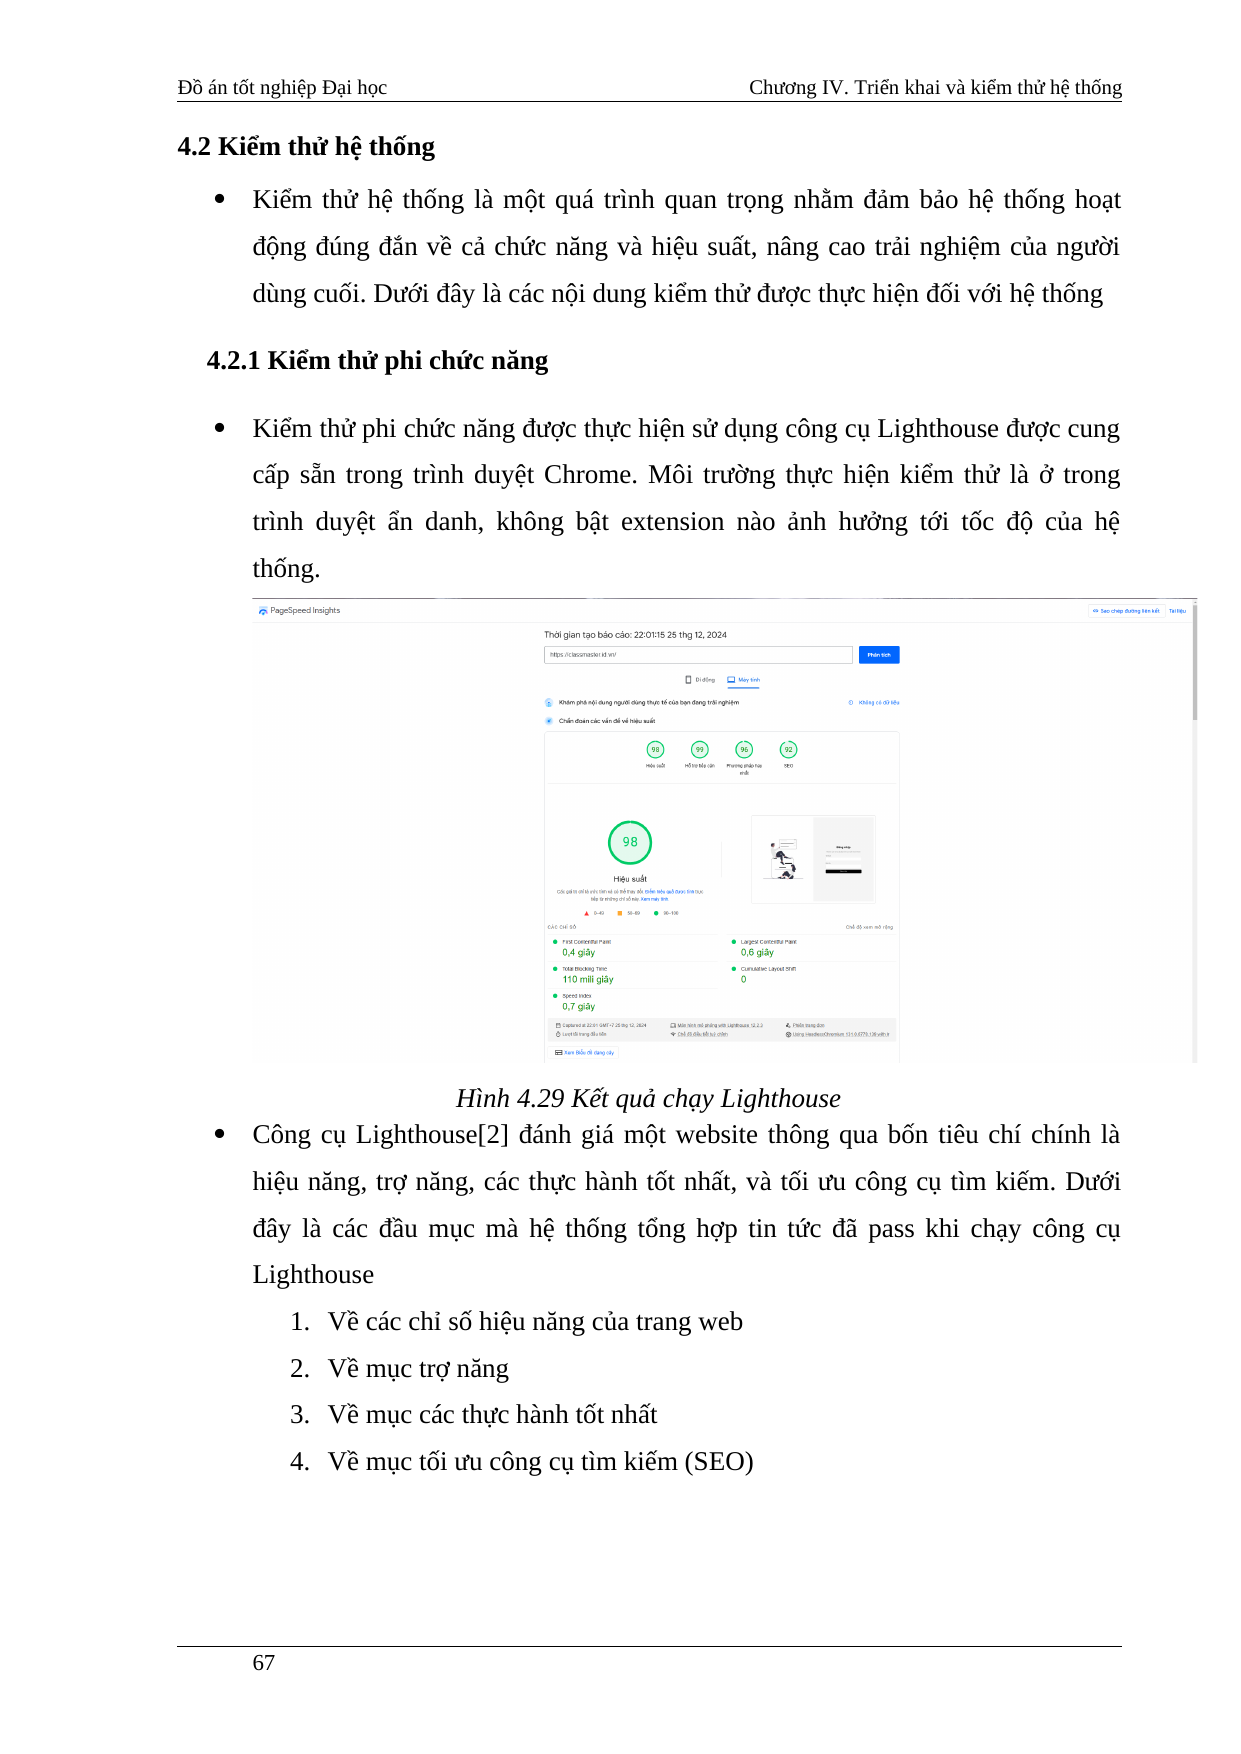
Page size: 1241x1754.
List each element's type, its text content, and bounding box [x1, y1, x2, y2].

picture [252, 598, 1198, 1063]
list Công cụ Lighthouse[2] đánh giá một website thông qua bốn tiêu chí chính là hiệu năng, trợ năng, các thực hành tốt nhất, và tối ưu công cụ tìm kiếm. Dưới đây là các đầu mục mà hệ thống tổng hợp tin tức đã pass khi chạy công cụ Lighthouse [215, 1118, 1122, 1289]
list Về mục trợ năng [290, 1352, 1122, 1383]
list Về các chỉ số hiệu năng của trang web [290, 1305, 1122, 1336]
subtitle 4.2 Kiểm thử hệ thống [177, 130, 1122, 162]
subtitle 4.2.1 Kiểm thử phi chức năng [207, 344, 1122, 375]
subtitle Hình 4.29 Kết quả chạy Lighthouse [177, 1082, 1122, 1114]
list Về mục tối ưu công cụ tìm kiếm (SEO) [290, 1445, 1122, 1476]
list Kiểm thử phi chức năng được thực hiện sử dụng công cụ Lighthouse được cung cấp sẵn trong trình duyệt Chrome. Môi trường thực hiện kiểm thử là ở trong trình duyệt ẩn danh, không bật extension nào ảnh hưởng tới tốc độ của hệ thống. [215, 412, 1122, 583]
list Về mục các thực hành tốt nhất [290, 1398, 1122, 1429]
list Kiểm thử hệ thống là một quá trình quan trọng nhằm đảm bảo hệ thống hoạt động đúng đắn về cả chức năng và hiệu suất, nâng cao trải nghiệm của người dùng cuối. Dưới đây là các nội dung kiểm thử được thực hiện đối với hệ thống [215, 183, 1122, 308]
